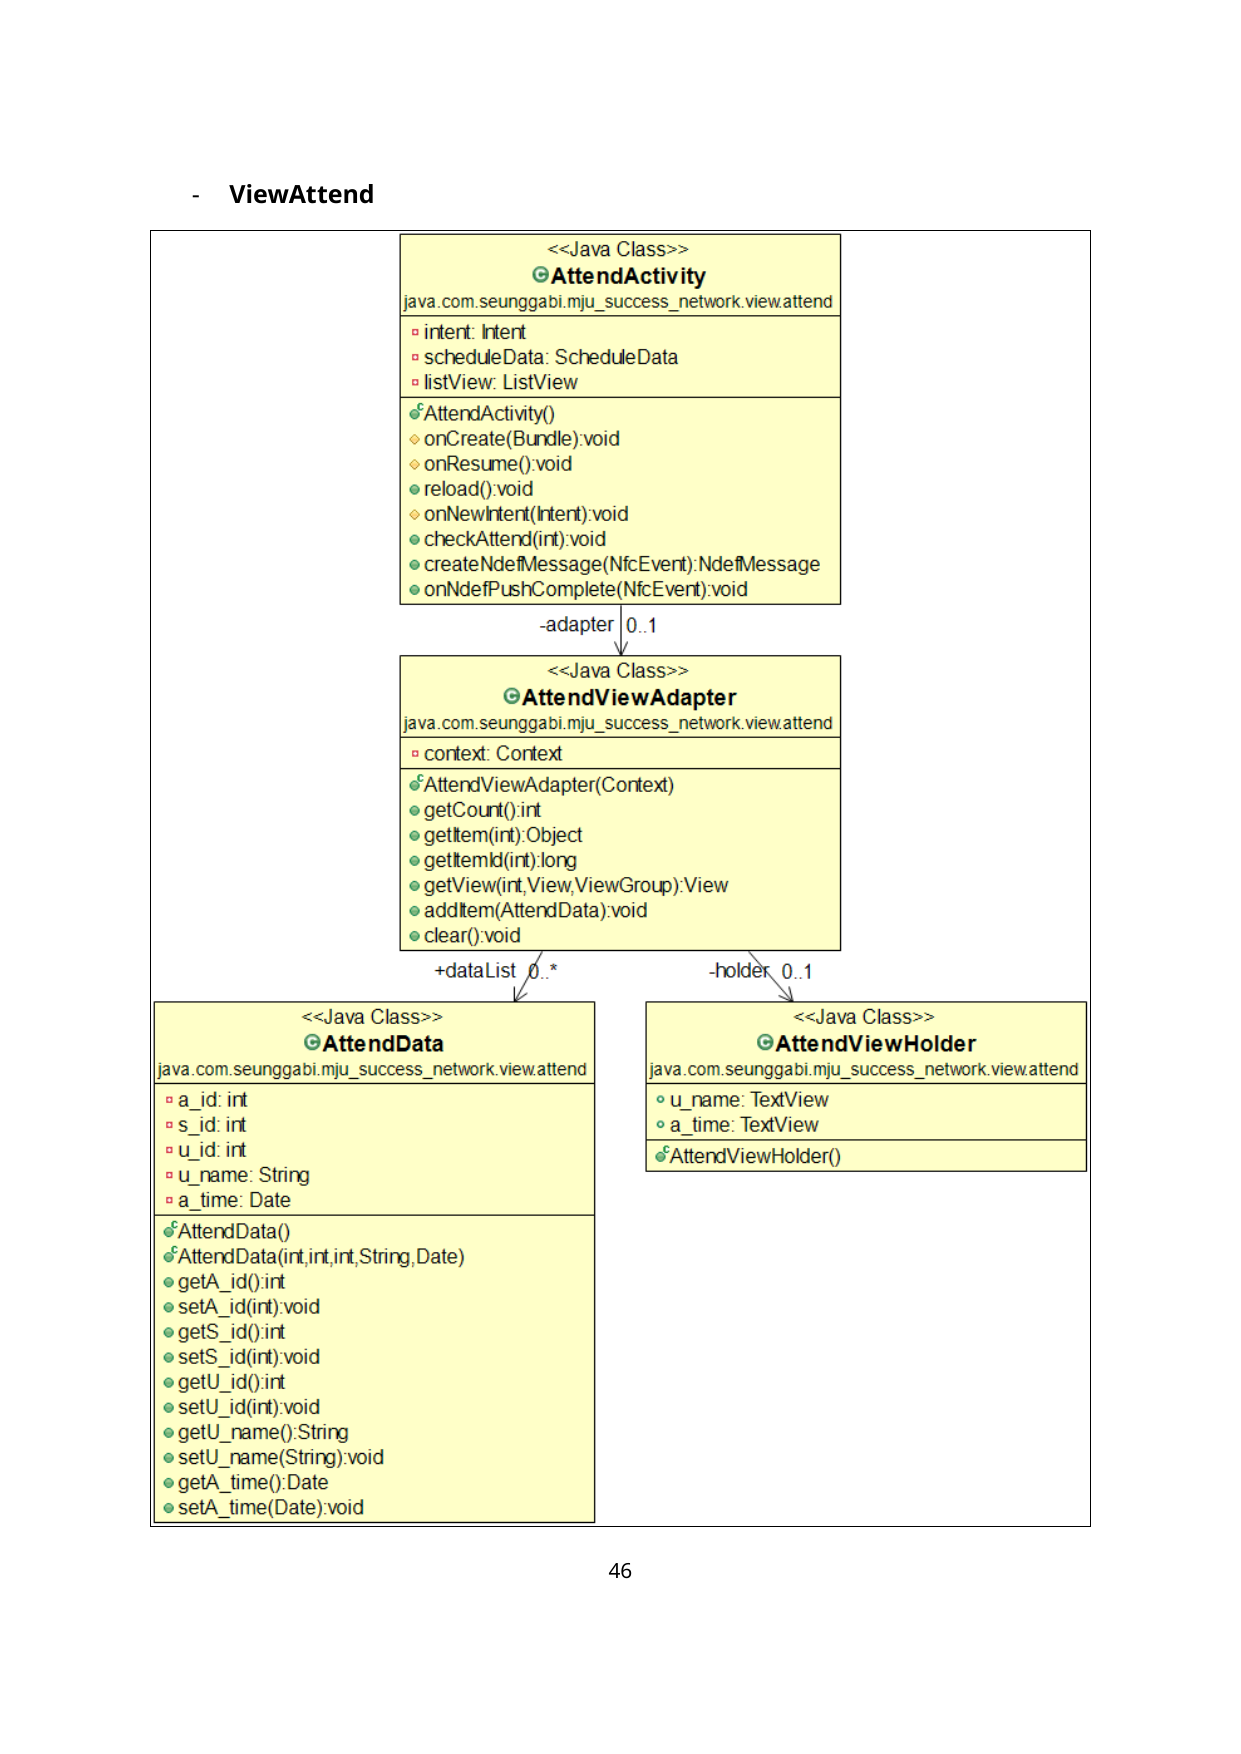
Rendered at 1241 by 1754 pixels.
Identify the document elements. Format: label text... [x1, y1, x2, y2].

list ViewAttend [192, 177, 1090, 211]
picture [151, 231, 1090, 1526]
